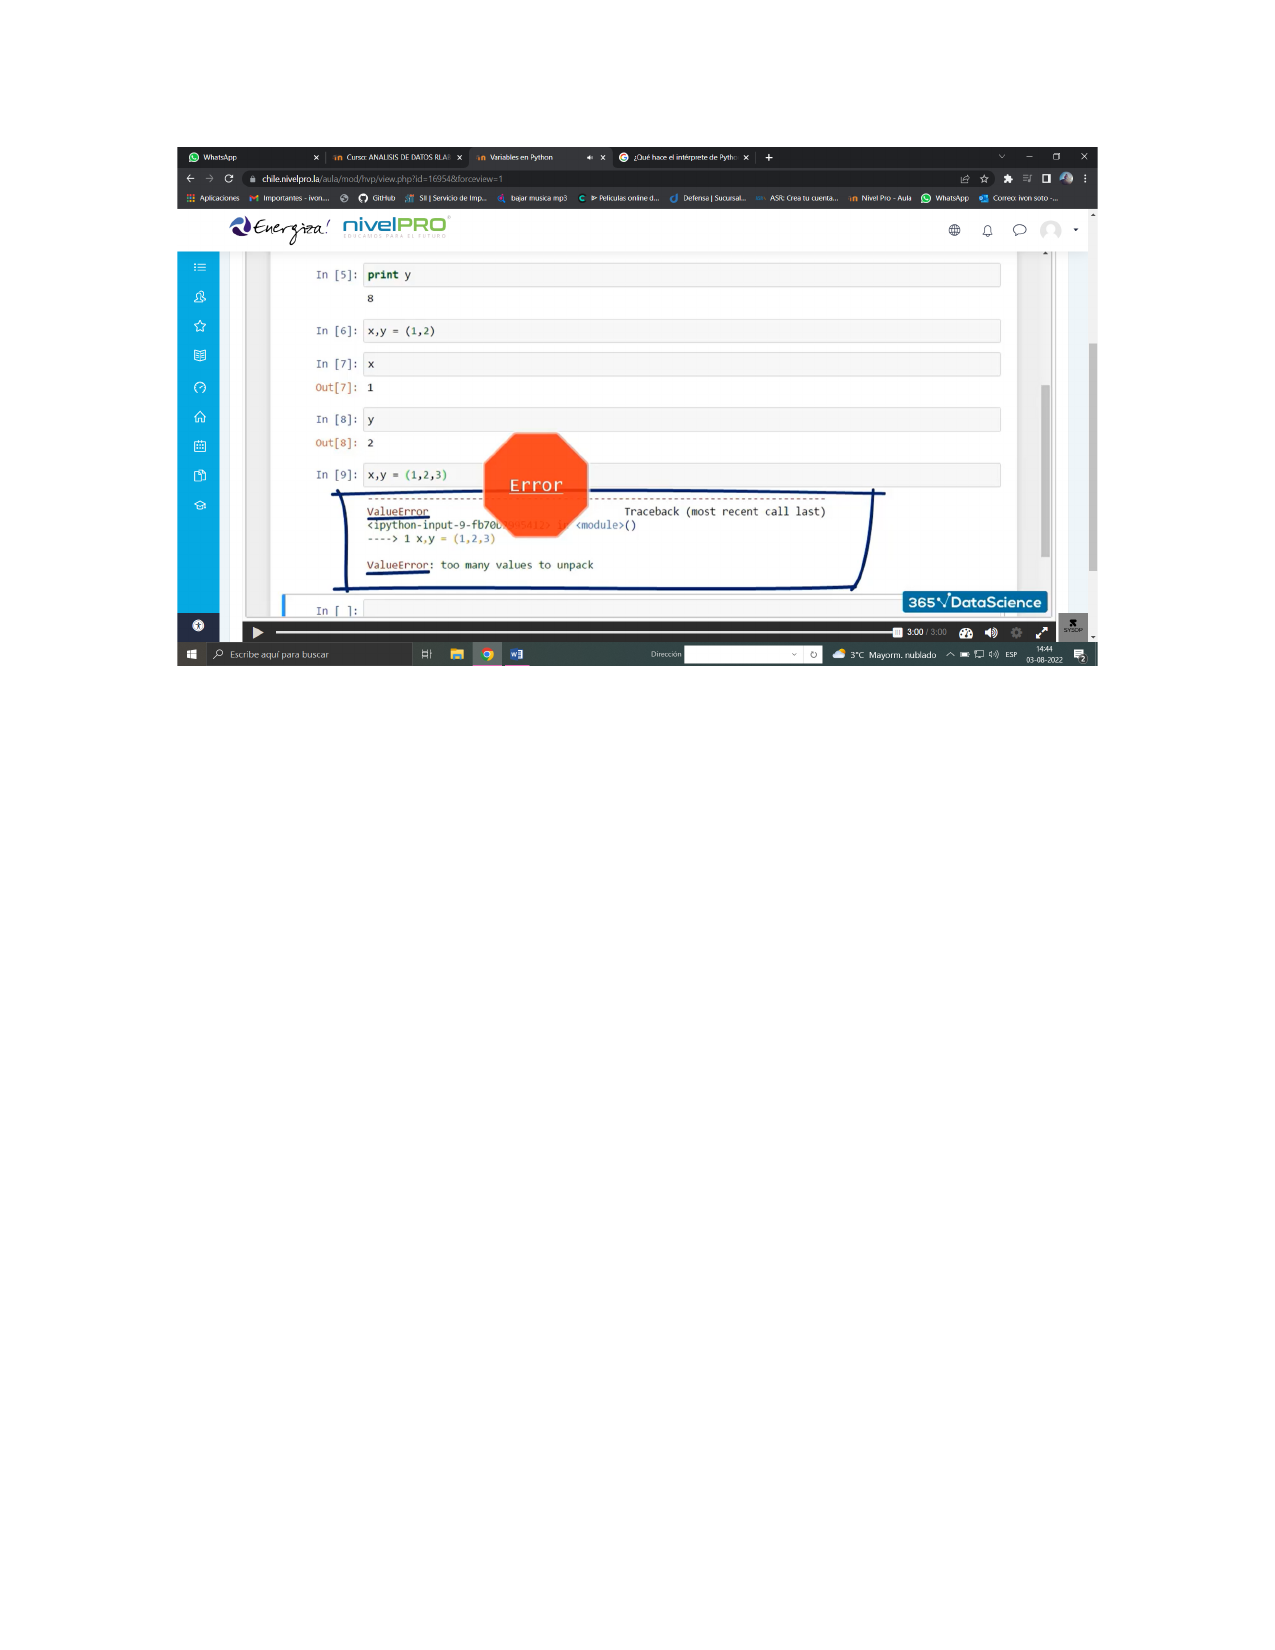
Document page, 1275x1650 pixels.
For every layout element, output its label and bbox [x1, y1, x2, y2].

picture [177, 147, 1098, 666]
